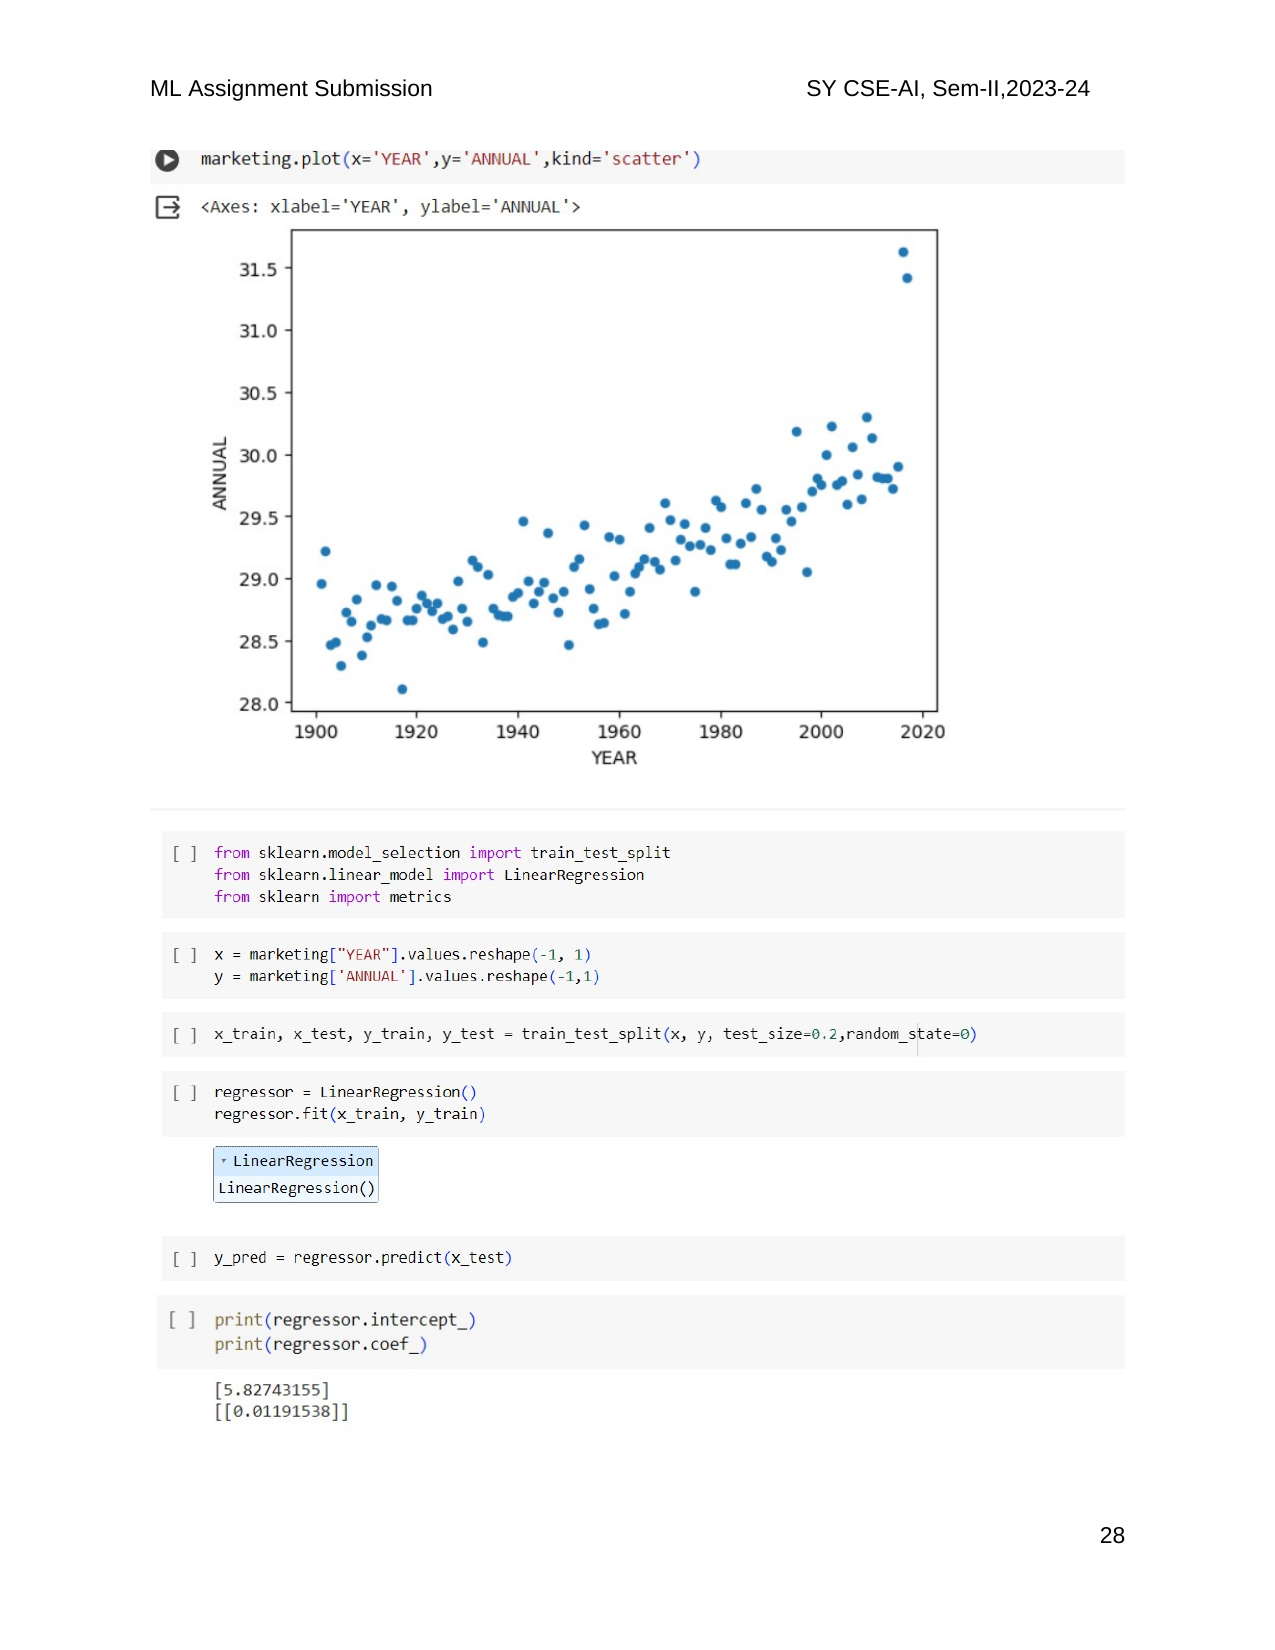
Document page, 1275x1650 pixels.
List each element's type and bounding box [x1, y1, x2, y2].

picture [150, 813, 1125, 1285]
picture [150, 150, 1125, 811]
picture [150, 1286, 1125, 1437]
